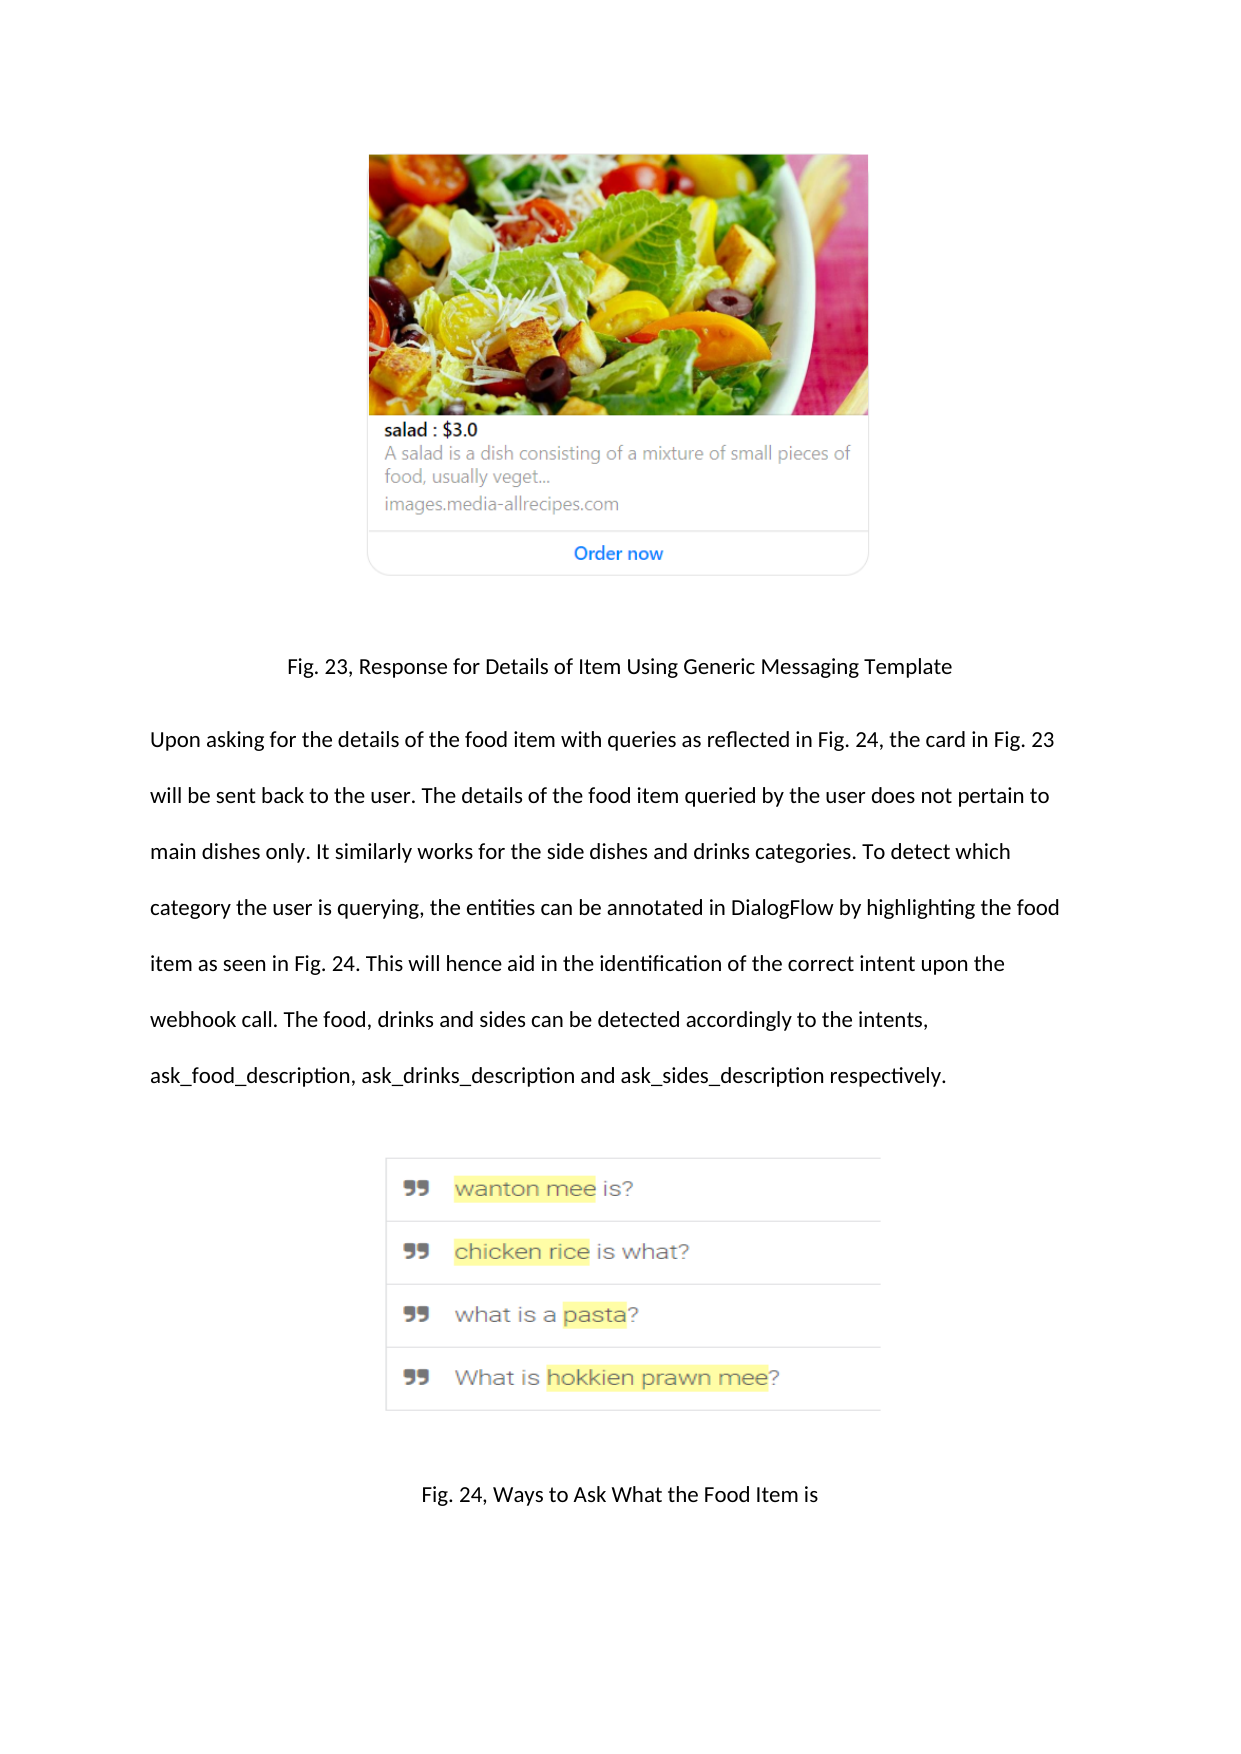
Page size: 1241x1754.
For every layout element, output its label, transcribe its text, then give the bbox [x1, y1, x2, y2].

text Fig. 24, Ways to Ask What the Food Item is [150, 1480, 1090, 1508]
picture [359, 1134, 881, 1436]
text Upon asking for the details of the food item with queries as reflected in Fig. 24, the card in Fig. 23 will be sent back to the user. The details of the food item queried by the user does not pertain to main dishes only. It similarly works for the side dishes and drinks categories. To detect which category the user is querying, the entities can be annotated in DialogFlow by highlighting the food item as seen in Fig. 24. This will hence aid in the identification of the correct intent upon the webhook call. The food, drinks and sides can be detected accordingly to the intents, ask_food_description, ask_drinks_description and ask_sides_description respectively. [150, 725, 1090, 1089]
text Fig. 23, Response for Details of Item Using Generic Messaging Template [150, 652, 1090, 681]
picture [358, 150, 882, 608]
